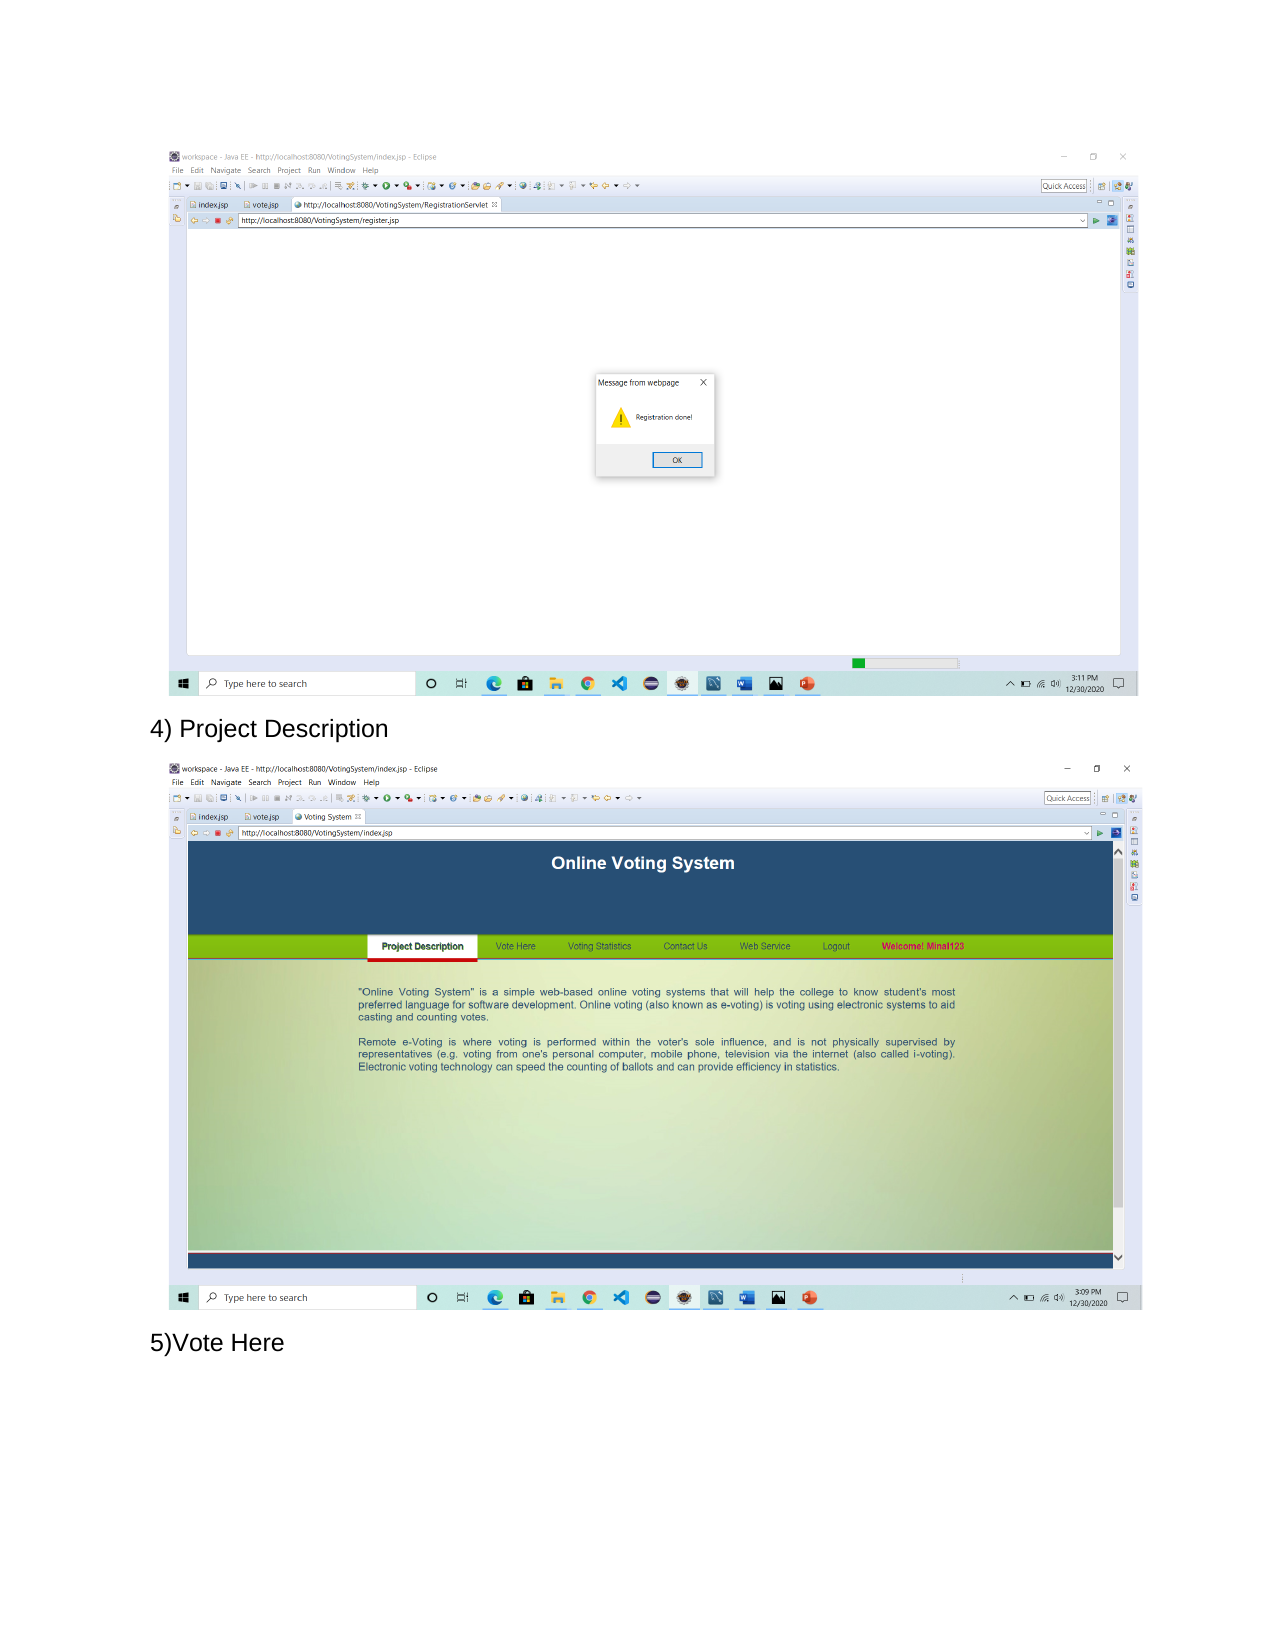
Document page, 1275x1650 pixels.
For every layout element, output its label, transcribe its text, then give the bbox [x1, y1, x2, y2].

text 4) Project Description [150, 714, 1125, 743]
text 5)Vote Here [150, 1328, 1125, 1357]
